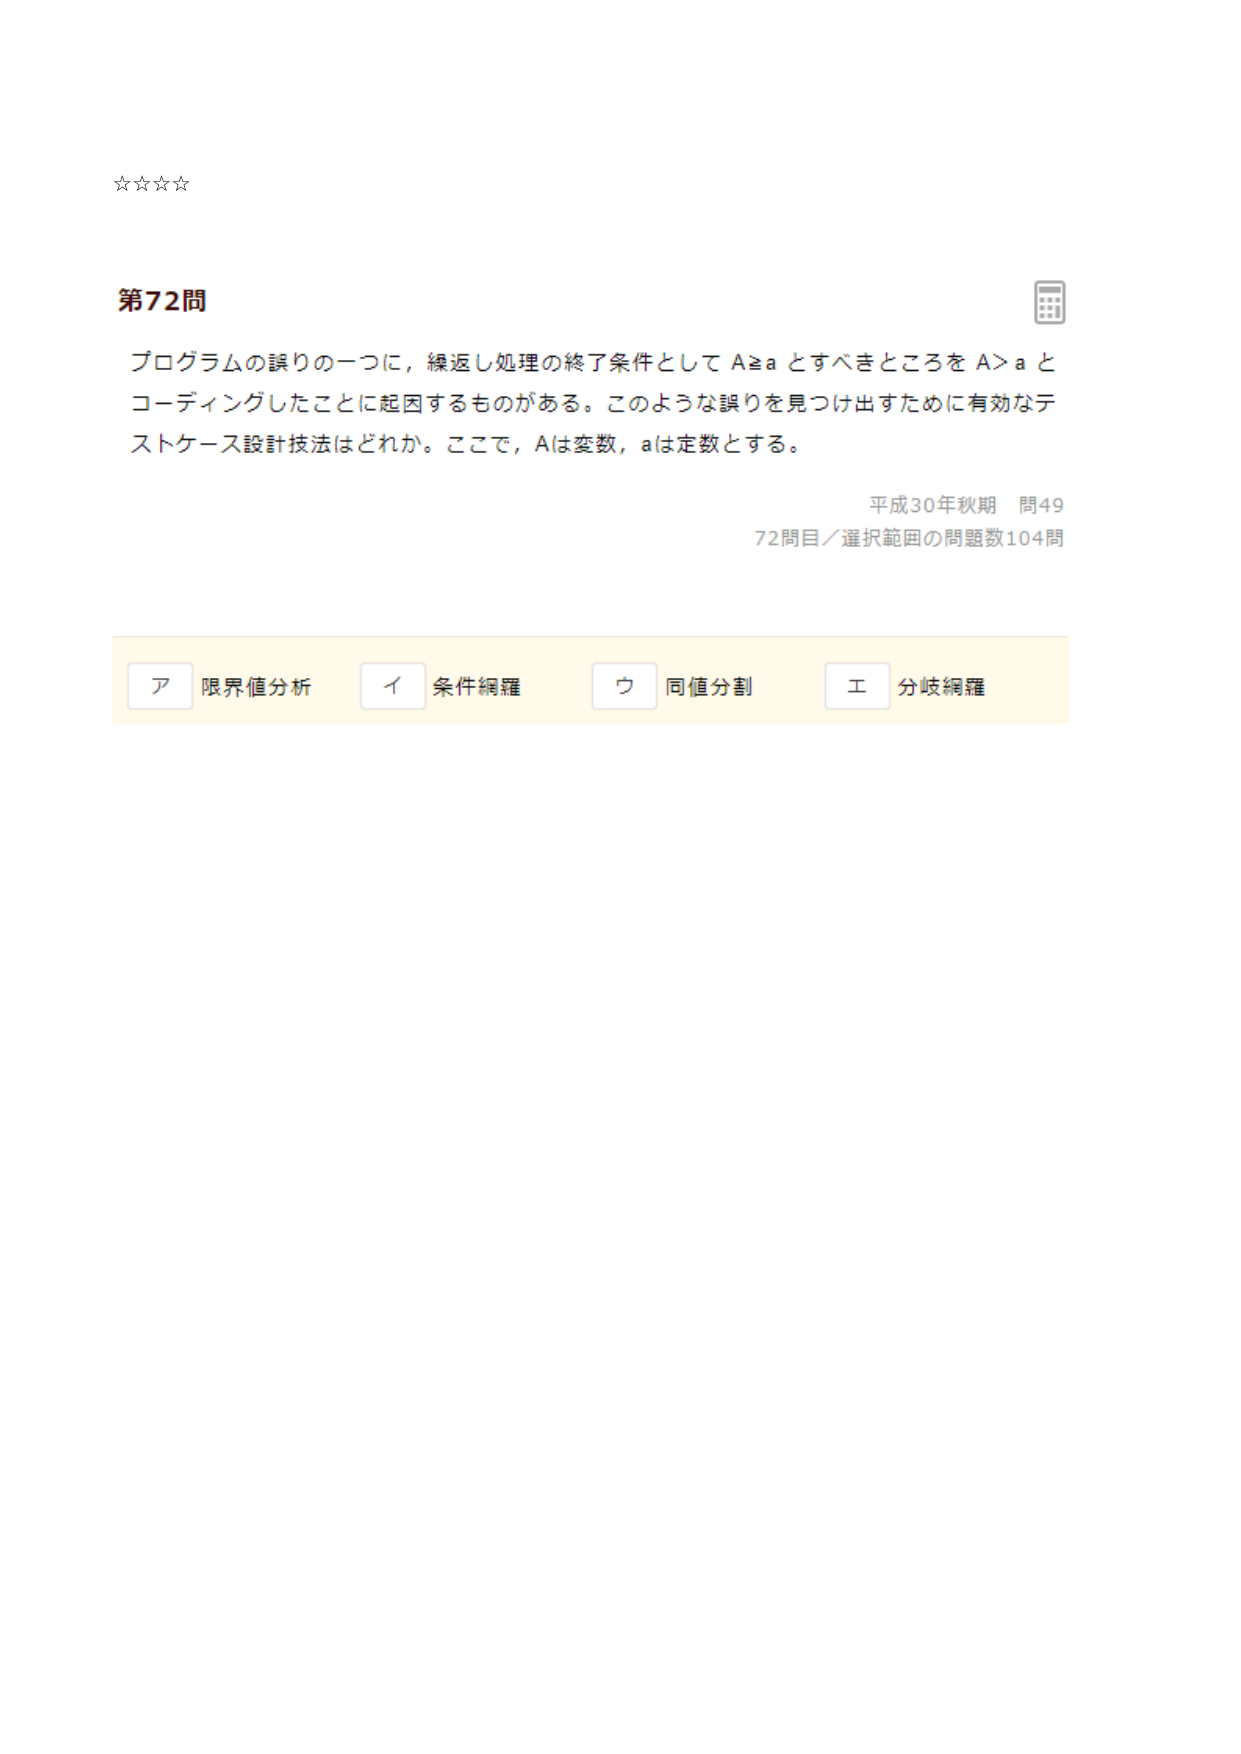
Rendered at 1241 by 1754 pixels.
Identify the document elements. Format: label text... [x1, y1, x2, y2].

text ☆☆☆☆ [112, 164, 1128, 202]
picture [112, 277, 1069, 724]
